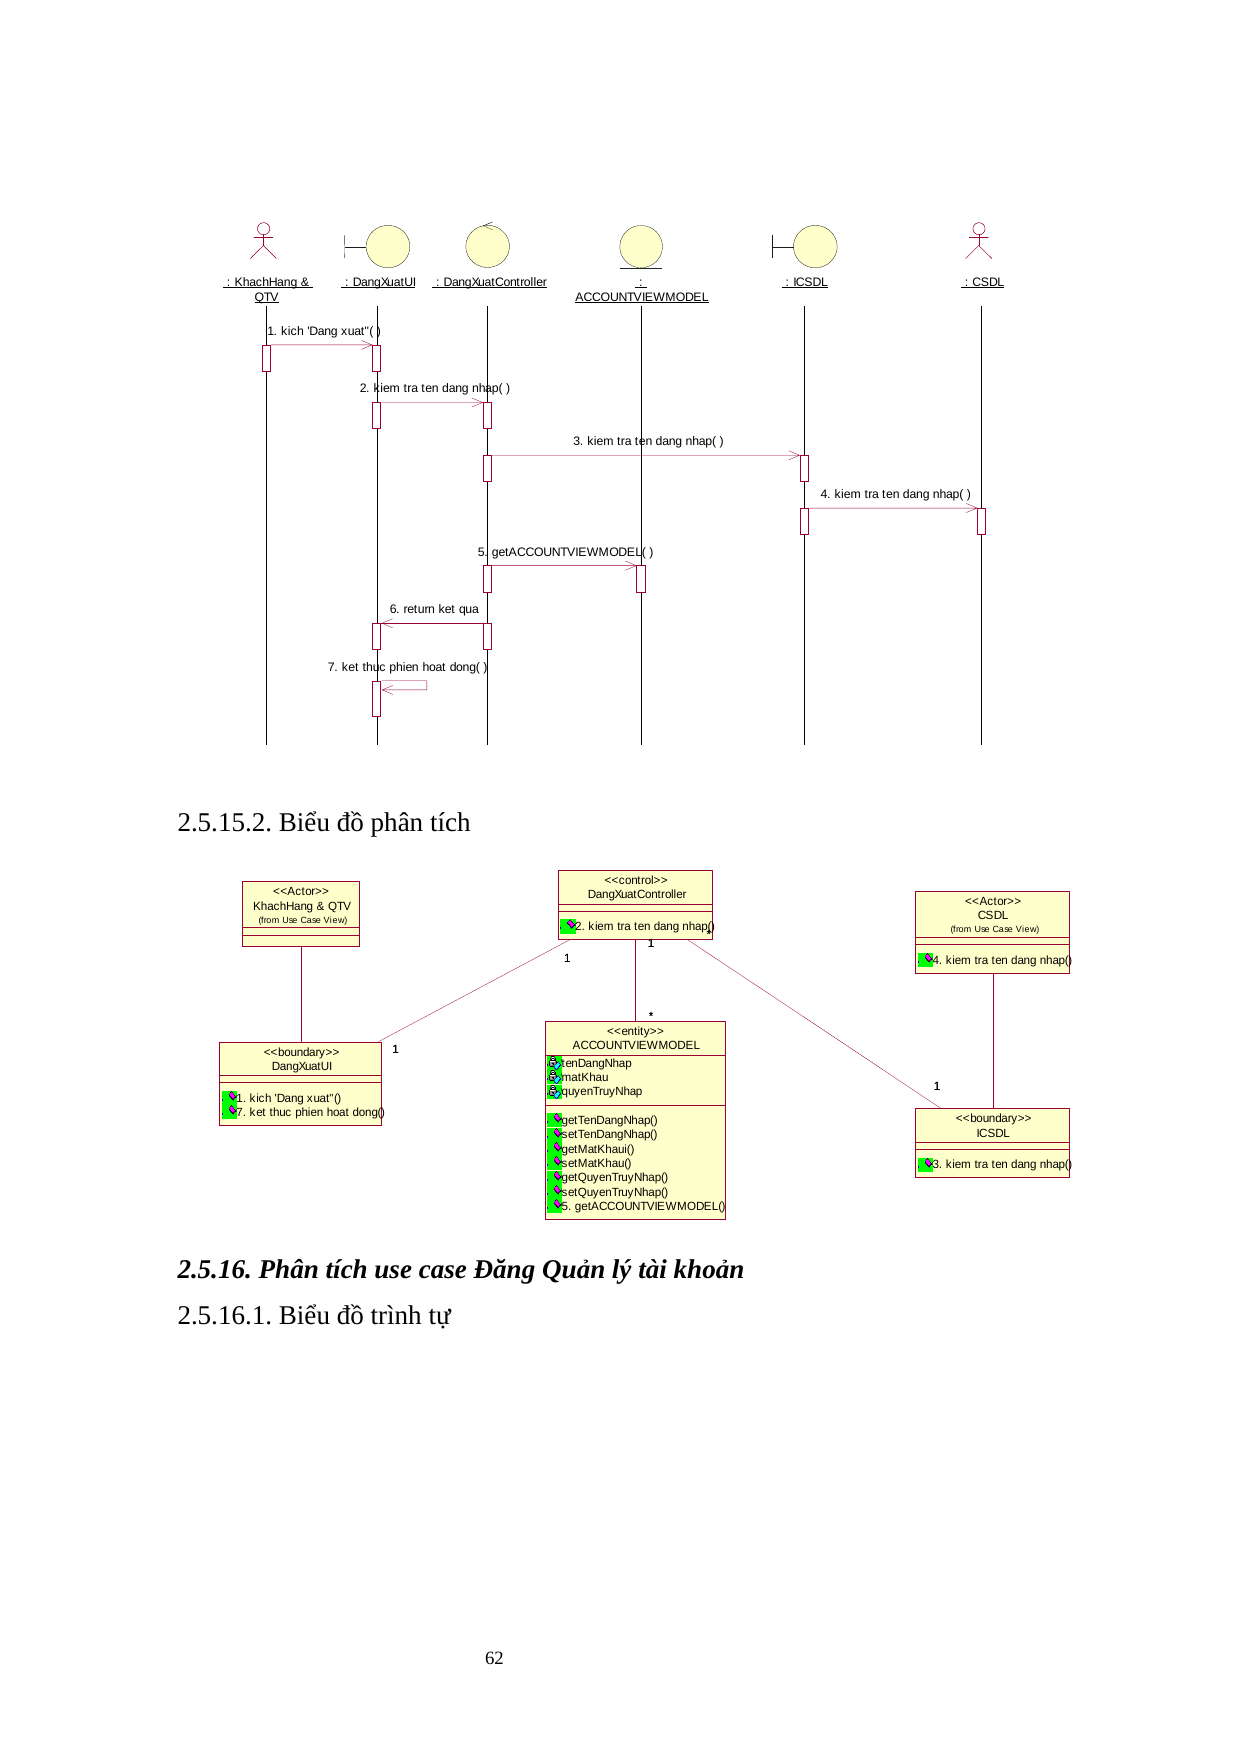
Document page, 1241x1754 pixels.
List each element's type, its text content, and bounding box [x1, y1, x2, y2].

text 2.5.16. Phân tích use case Đăng Quản lý tài khoản [177, 1253, 1093, 1284]
text 2.5.16.1. Biểu đồ trình tự [177, 1299, 1093, 1331]
text 2.5.15.2. Biểu đồ phân tích [177, 806, 1093, 838]
